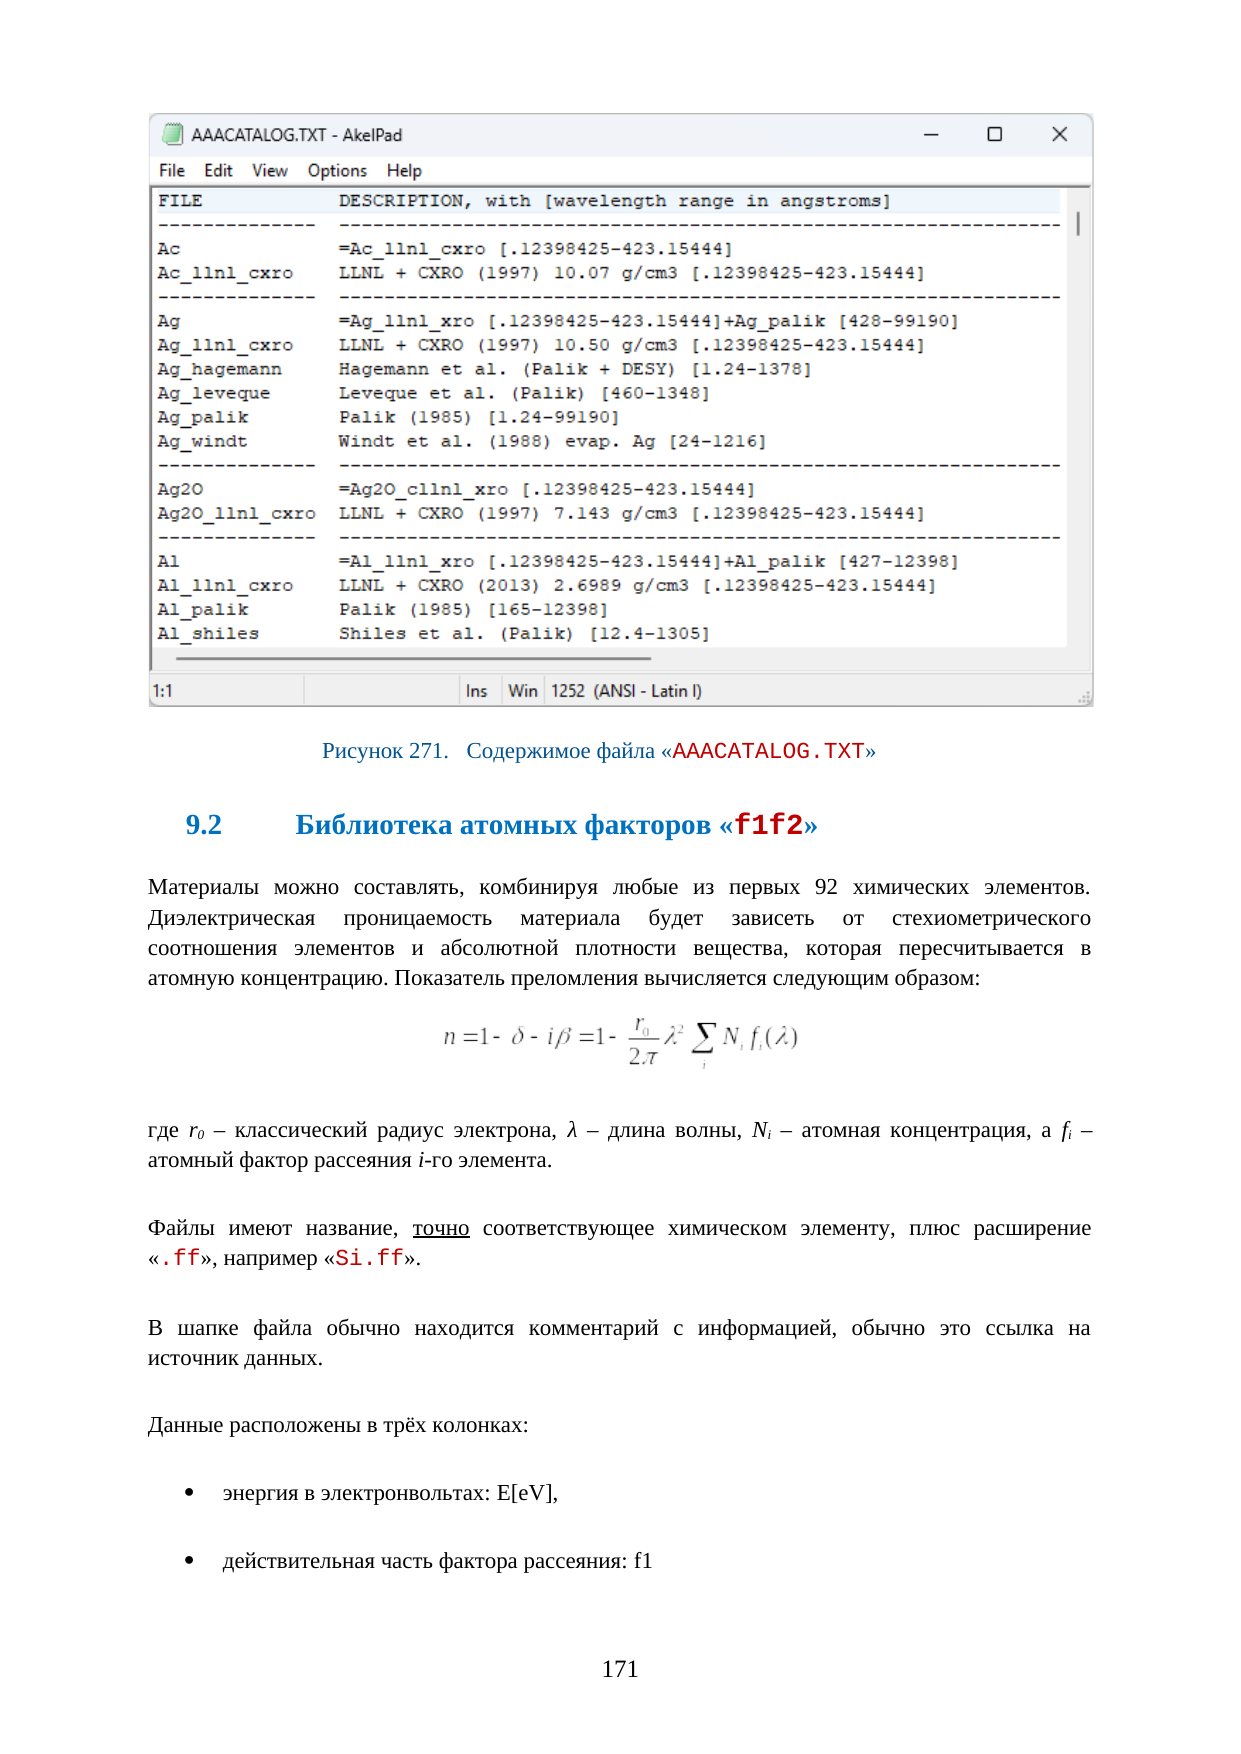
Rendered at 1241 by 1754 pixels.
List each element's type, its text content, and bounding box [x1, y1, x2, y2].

list энергия в электронвольтах: E[eV], [185, 1479, 1093, 1506]
list действительная часть фактора рассеяния: f1 [185, 1547, 1093, 1573]
text где r0 – классический радиус электрона, λ – длина волны, Ni – атомная концентрация, а fi – атомный фактор рассеяния i-го элемента. [148, 1116, 1093, 1172]
picture [148, 113, 1094, 707]
text Данные расположены в трёх колонках: [148, 1412, 1093, 1438]
text Файлы имеют название, точно соответствующее химическом элементу, плюс расширение «.ff», например «Si.ff». [148, 1213, 1093, 1272]
list Содержимое файла «AAACATALOG.TXT» [178, 707, 1093, 765]
text В шапке файла обычно находится комментарий с информацией, обычно это ссылка на источник данных. [148, 1314, 1093, 1370]
subtitle Библиотека атомных факторов «f1f2» [155, 807, 1093, 843]
text Материалы можно составлять, комбинируя любые из первых 92 химических элементов. Диэлектрическая проницаемость материала будет зависеть от стехиометрического соотношения элементов и абсолютной плотности вещества, которая пересчитывается в атомную концентрацию. Показатель преломления вычисляется следующим образом: [148, 873, 1093, 990]
